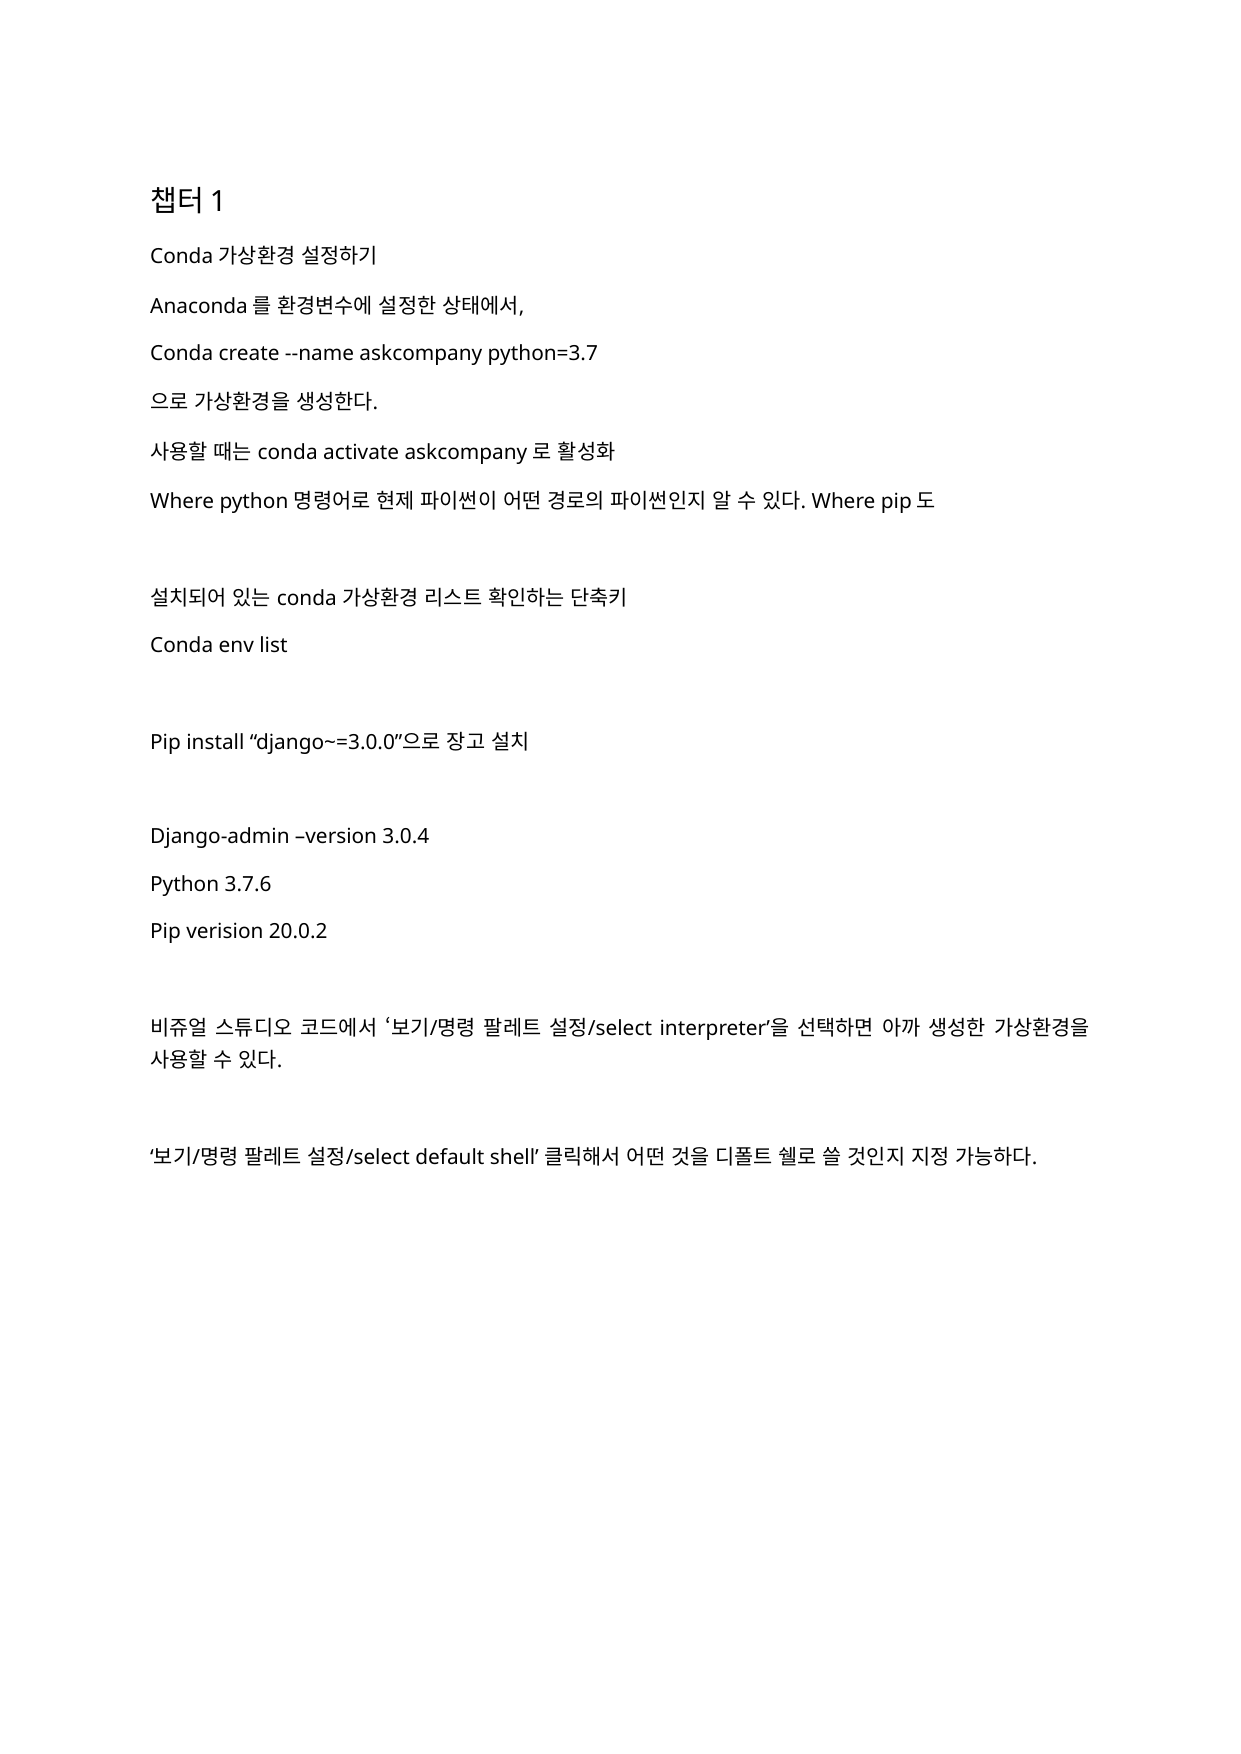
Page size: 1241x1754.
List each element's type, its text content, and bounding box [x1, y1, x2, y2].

text Conda create --name askcompany python=3.7 [150, 338, 1090, 367]
text ‘보기/명령 팔레트 설정/select default shell’ 클릭해서 어떤 것을 디폴트 쉘로 쓸 것인지 지정 가능하다. [150, 1140, 1090, 1171]
text 비쥬얼 스튜디오 코드에서 ‘보기/명령 팔레트 설정/select interpreter’을 선택하면 아까 생성한 가상환경을 사용할 수 있다. [150, 1011, 1090, 1074]
text Conda env list [150, 630, 1090, 659]
text Python 3.7.6 [150, 869, 1090, 897]
text 설치되어 있는 conda 가상환경 리스트 확인하는 단축키 [150, 581, 1090, 611]
subtitle Conda 가상환경 설정하기 [150, 239, 1090, 270]
text Pip verision 20.0.2 [150, 916, 1090, 945]
subtitle 챕터1 [150, 177, 1090, 219]
text 으로 가상환경을 생성한다. [150, 386, 1090, 416]
text 사용할 때는 conda activate askcompany 로 활성화 [150, 435, 1090, 465]
text Anaconda를 환경변수에 설정한 상태에서, [150, 289, 1090, 319]
text Pip install “django~=3.0.0”으로 장고 설치 [150, 725, 1090, 755]
text Where python 명령어로 현제 파이썬이 어떤 경로의 파이썬인지 알 수 있다. Where pip도 [150, 484, 1090, 515]
text Django-admin –version 3.0.4 [150, 822, 1090, 850]
